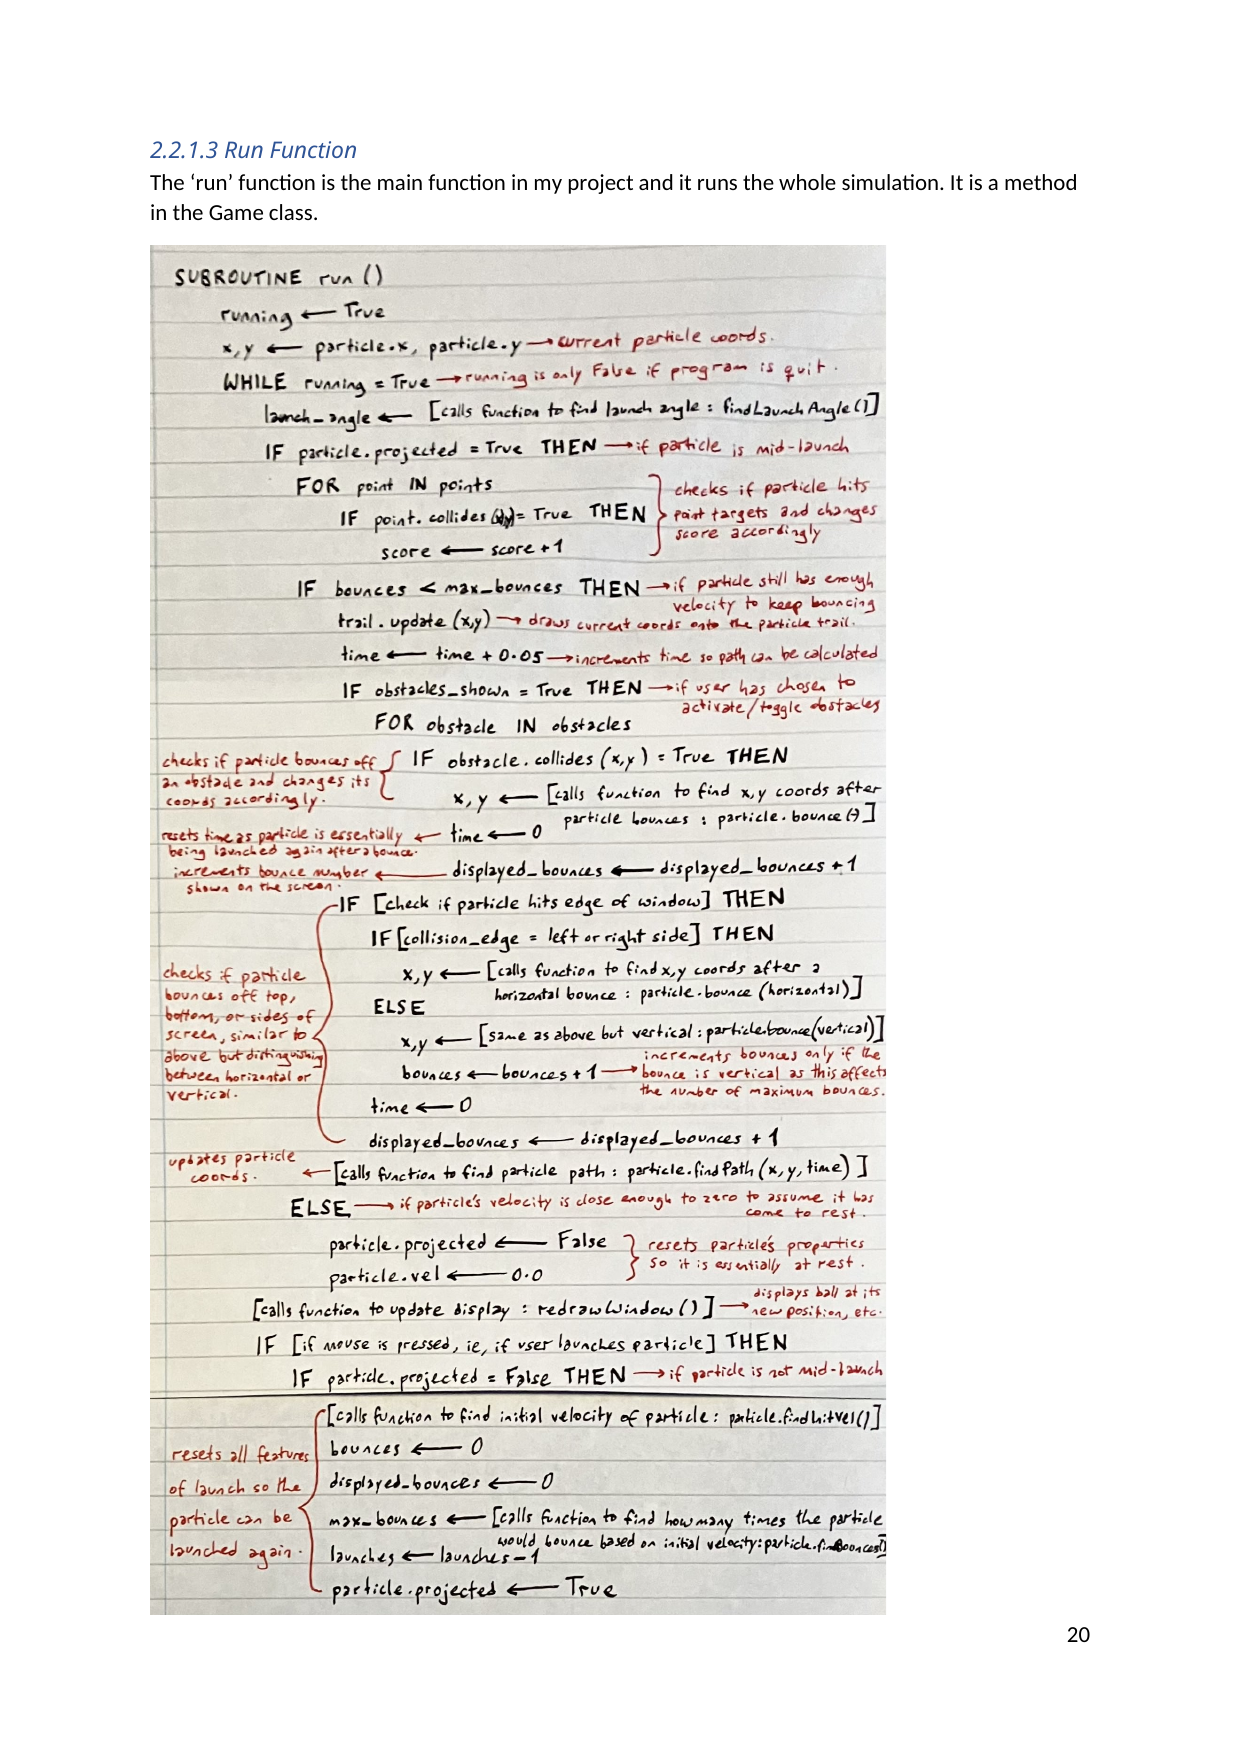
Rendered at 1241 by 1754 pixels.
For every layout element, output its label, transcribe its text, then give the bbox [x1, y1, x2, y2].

subtitle 2.2.1.3 Run Function [150, 134, 1090, 166]
text The ‘run’ function is the main function in my project and it runs the whole simulation. It is a method in the Game class. [150, 168, 1090, 226]
picture [150, 245, 887, 1615]
